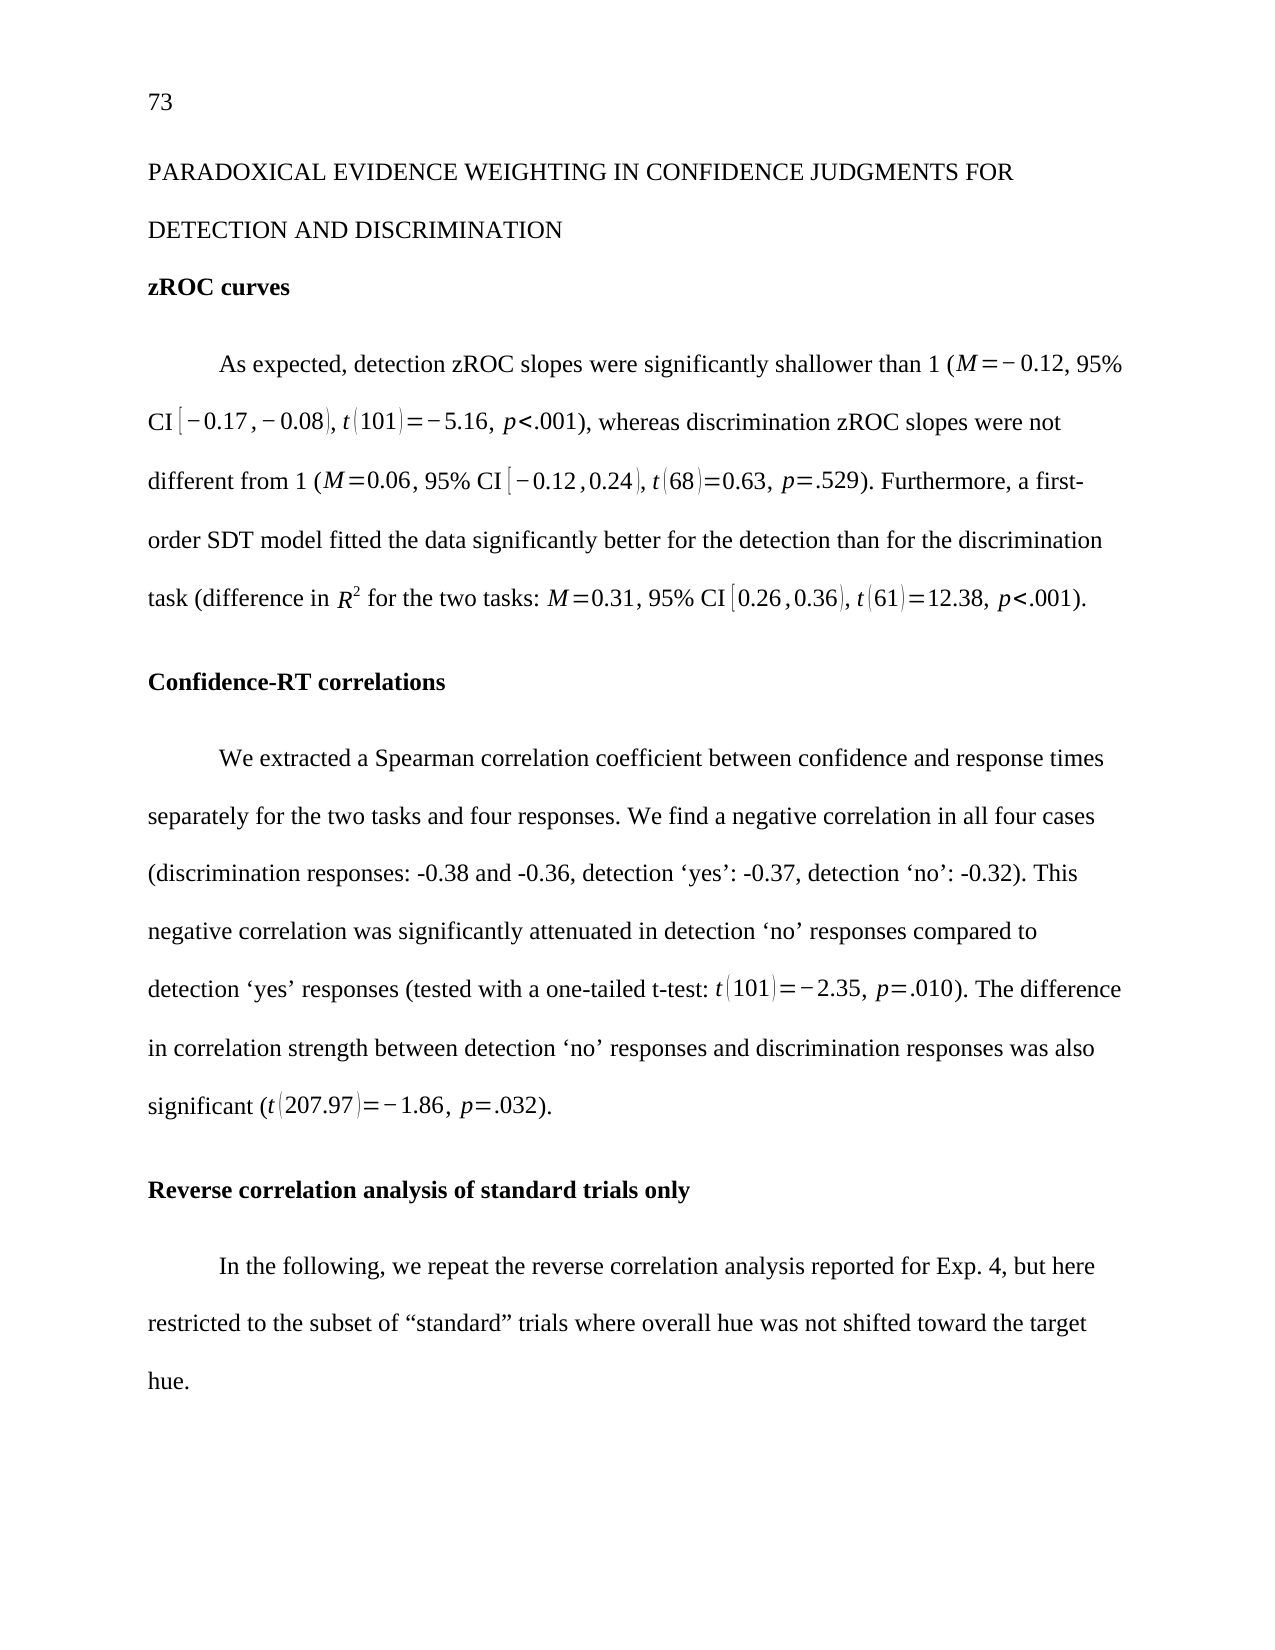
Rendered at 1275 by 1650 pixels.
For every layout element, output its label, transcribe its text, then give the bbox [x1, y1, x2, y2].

subtitle Reverse correlation analysis of standard trials only [148, 1175, 1127, 1203]
text We extracted a Spearman correlation coefficient between confidence and response times separately for the two tasks and four responses. We find a negative correlation in all four cases (discrimination responses: -0.38 and -0.36, detection ‘yes’: -0.37, detection ‘no’: -0.32). This negative correlation was significantly attenuated in detection ‘no’ responses compared to detection ‘yes’ responses (tested with a one-tailed t-test: , ). The difference in correlation strength between detection ‘no’ responses and discrimination responses was also significant (, ). [148, 743, 1127, 1121]
text As expected, detection zROC slopes were significantly shallower than 1 (, 95% CI , , ), whereas discrimination zROC slopes were not different from 1 (, 95% CI , , ). Furthermore, a first-order SDT model fitted the data significantly better for the detection than for the discrimination task (difference in for the two tasks: , 95% CI , , ). [148, 349, 1127, 613]
subtitle zROC curves [148, 272, 1127, 301]
subtitle Confidence-RT correlations [148, 667, 1127, 696]
text In the following, we repeat the reverse correlation analysis reported for Exp. 4, but here restricted to the subset of “standard” trials where overall hue was not shifted toward the target hue. [148, 1251, 1127, 1395]
